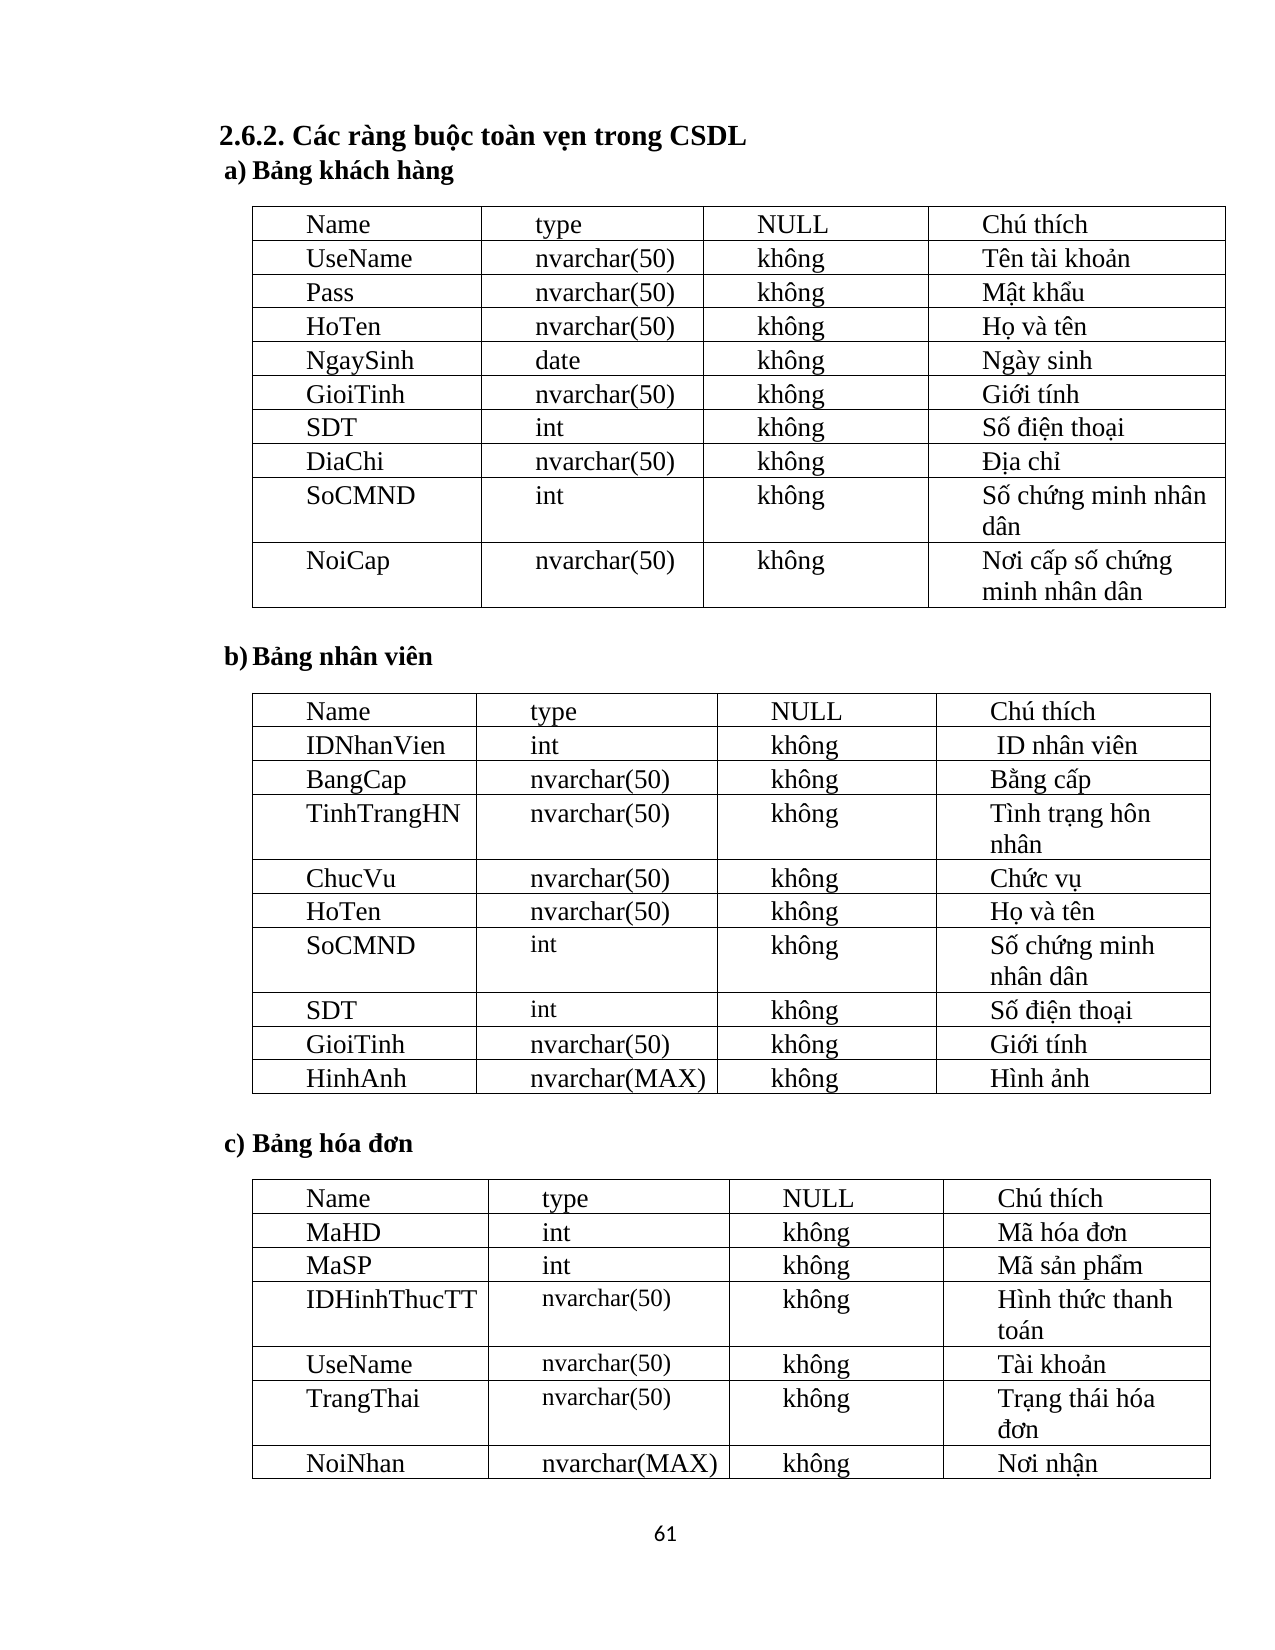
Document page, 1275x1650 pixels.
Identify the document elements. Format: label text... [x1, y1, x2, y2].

table_cell HoTen [253, 308, 481, 341]
table_cell Họ và tên [929, 308, 1225, 341]
table_header Chú thích [929, 207, 1225, 239]
table_header Chú thích [937, 694, 1210, 726]
table_cell Tên tài khoản [929, 241, 1225, 273]
table_cell Mật khẩu [929, 275, 1225, 307]
table_cell không [704, 308, 928, 341]
table_cell Nơi cấp số chứng minh nhân dân [929, 543, 1225, 607]
table_cell không [704, 478, 928, 542]
table_cell không [704, 444, 928, 477]
table_cell Hình ảnh [937, 1060, 1210, 1093]
table_cell Số điện thoại [929, 410, 1225, 443]
table_cell không [730, 1282, 943, 1346]
table_header Chú thích [944, 1180, 1210, 1213]
table_header Name [253, 1180, 488, 1213]
table_cell int [477, 727, 717, 760]
table_cell Số chứng minh nhân dân [929, 478, 1225, 542]
table_cell SDT [253, 410, 481, 443]
table_header NULL [718, 694, 936, 726]
table_cell NgaySinh [253, 342, 481, 375]
table_cell HoTen [253, 894, 476, 927]
table_cell Tình trạng hôn nhân [937, 795, 1210, 859]
table_cell nvarchar(50) [482, 543, 703, 607]
table_header Name [253, 207, 481, 239]
table_cell Số điện thoại [937, 993, 1210, 1026]
table_cell SDT [253, 993, 476, 1026]
table_cell không [718, 860, 936, 893]
table_cell int [482, 410, 703, 443]
table_header type [482, 207, 703, 239]
table_cell Pass [253, 275, 481, 307]
table_cell nvarchar(50) [482, 275, 703, 307]
table_cell không [704, 342, 928, 375]
table_cell Hình thức thanh toán [944, 1282, 1210, 1346]
table_cell MaSP [253, 1248, 488, 1281]
table_cell nvarchar(50) [489, 1381, 729, 1444]
table_cell không [704, 275, 928, 307]
table_cell NoiCap [253, 543, 481, 607]
table_cell ID nhân viên [937, 727, 1210, 760]
table_cell UseName [253, 1347, 488, 1379]
table_cell nvarchar(50) [477, 795, 717, 859]
table_cell Họ và tên [937, 894, 1210, 927]
table_cell không [704, 376, 928, 409]
table_cell nvarchar(50) [482, 376, 703, 409]
table_cell HinhAnh [253, 1060, 476, 1093]
table_cell SoCMND [253, 928, 476, 992]
table_cell nvarchar(50) [477, 894, 717, 927]
table_cell GioiTinh [253, 376, 481, 409]
table_cell Số chứng minh nhân dân [937, 928, 1210, 992]
table_cell không [730, 1248, 943, 1281]
table_cell không [730, 1214, 943, 1247]
table_cell không [730, 1446, 943, 1478]
table_cell không [718, 1060, 936, 1093]
table_cell SoCMND [253, 478, 481, 542]
table_cell ChucVu [253, 860, 476, 893]
table_cell NoiNhan [253, 1446, 488, 1478]
table_cell MaHD [253, 1214, 488, 1247]
table_cell không [718, 727, 936, 760]
table_cell GioiTinh [253, 1027, 476, 1059]
table_header Name [253, 694, 476, 726]
table_cell không [718, 894, 936, 927]
table_cell int [477, 928, 717, 992]
table_cell nvarchar(50) [489, 1282, 729, 1346]
table_header NULL [730, 1180, 943, 1213]
table_cell TrangThai [253, 1381, 488, 1444]
list Bảng khách hàng [224, 154, 1153, 185]
subtitle 2.6.2. Các ràng buộc toàn vẹn trong CSDL [219, 118, 1153, 152]
table_cell Mã sản phẩm [944, 1248, 1210, 1281]
table_cell nvarchar(50) [489, 1347, 729, 1379]
table_cell Chức vụ [937, 860, 1210, 893]
table_header type [489, 1180, 729, 1213]
table_cell nvarchar(50) [482, 308, 703, 341]
table_cell Ngày sinh [929, 342, 1225, 375]
table_cell nvarchar(50) [482, 241, 703, 273]
list Bảng nhân viên [224, 640, 1153, 672]
table_cell DiaChi [253, 444, 481, 477]
table_cell không [704, 410, 928, 443]
table_cell TinhTrangHN [253, 795, 476, 859]
table_cell Trạng thái hóa đơn [944, 1381, 1210, 1444]
table_cell nvarchar(50) [477, 761, 717, 794]
table_cell Mã hóa đơn [944, 1214, 1210, 1247]
table_cell int [489, 1248, 729, 1281]
table_cell BangCap [253, 761, 476, 794]
table_cell Bằng cấp [937, 761, 1210, 794]
table_header type [477, 694, 717, 726]
table_cell Giới tính [929, 376, 1225, 409]
table_cell Tài khoản [944, 1347, 1210, 1379]
table_cell int [489, 1214, 729, 1247]
table_cell int [482, 478, 703, 542]
table_header NULL [704, 207, 928, 239]
table_cell Nơi nhận [944, 1446, 1210, 1478]
list Bảng hóa đơn [224, 1127, 1153, 1158]
table_cell không [704, 543, 928, 607]
table_cell Địa chỉ [929, 444, 1225, 477]
table_cell nvarchar(50) [482, 444, 703, 477]
table_cell IDHinhThucTT [253, 1282, 488, 1346]
table_cell IDNhanVien [253, 727, 476, 760]
table_cell không [730, 1381, 943, 1444]
table_cell nvarchar(50) [477, 860, 717, 893]
table_cell không [718, 1027, 936, 1059]
table_cell nvarchar(MAX) [477, 1060, 717, 1093]
table_cell UseName [253, 241, 481, 273]
table_cell không [730, 1347, 943, 1379]
table_cell không [704, 241, 928, 273]
table_cell không [718, 795, 936, 859]
table_cell không [718, 993, 936, 1026]
table_cell int [477, 993, 717, 1026]
table_cell Giới tính [937, 1027, 1210, 1059]
table_cell date [482, 342, 703, 375]
table_cell nvarchar(MAX) [489, 1446, 729, 1478]
table_cell không [718, 761, 936, 794]
table_cell nvarchar(50) [477, 1027, 717, 1059]
table_cell không [718, 928, 936, 992]
